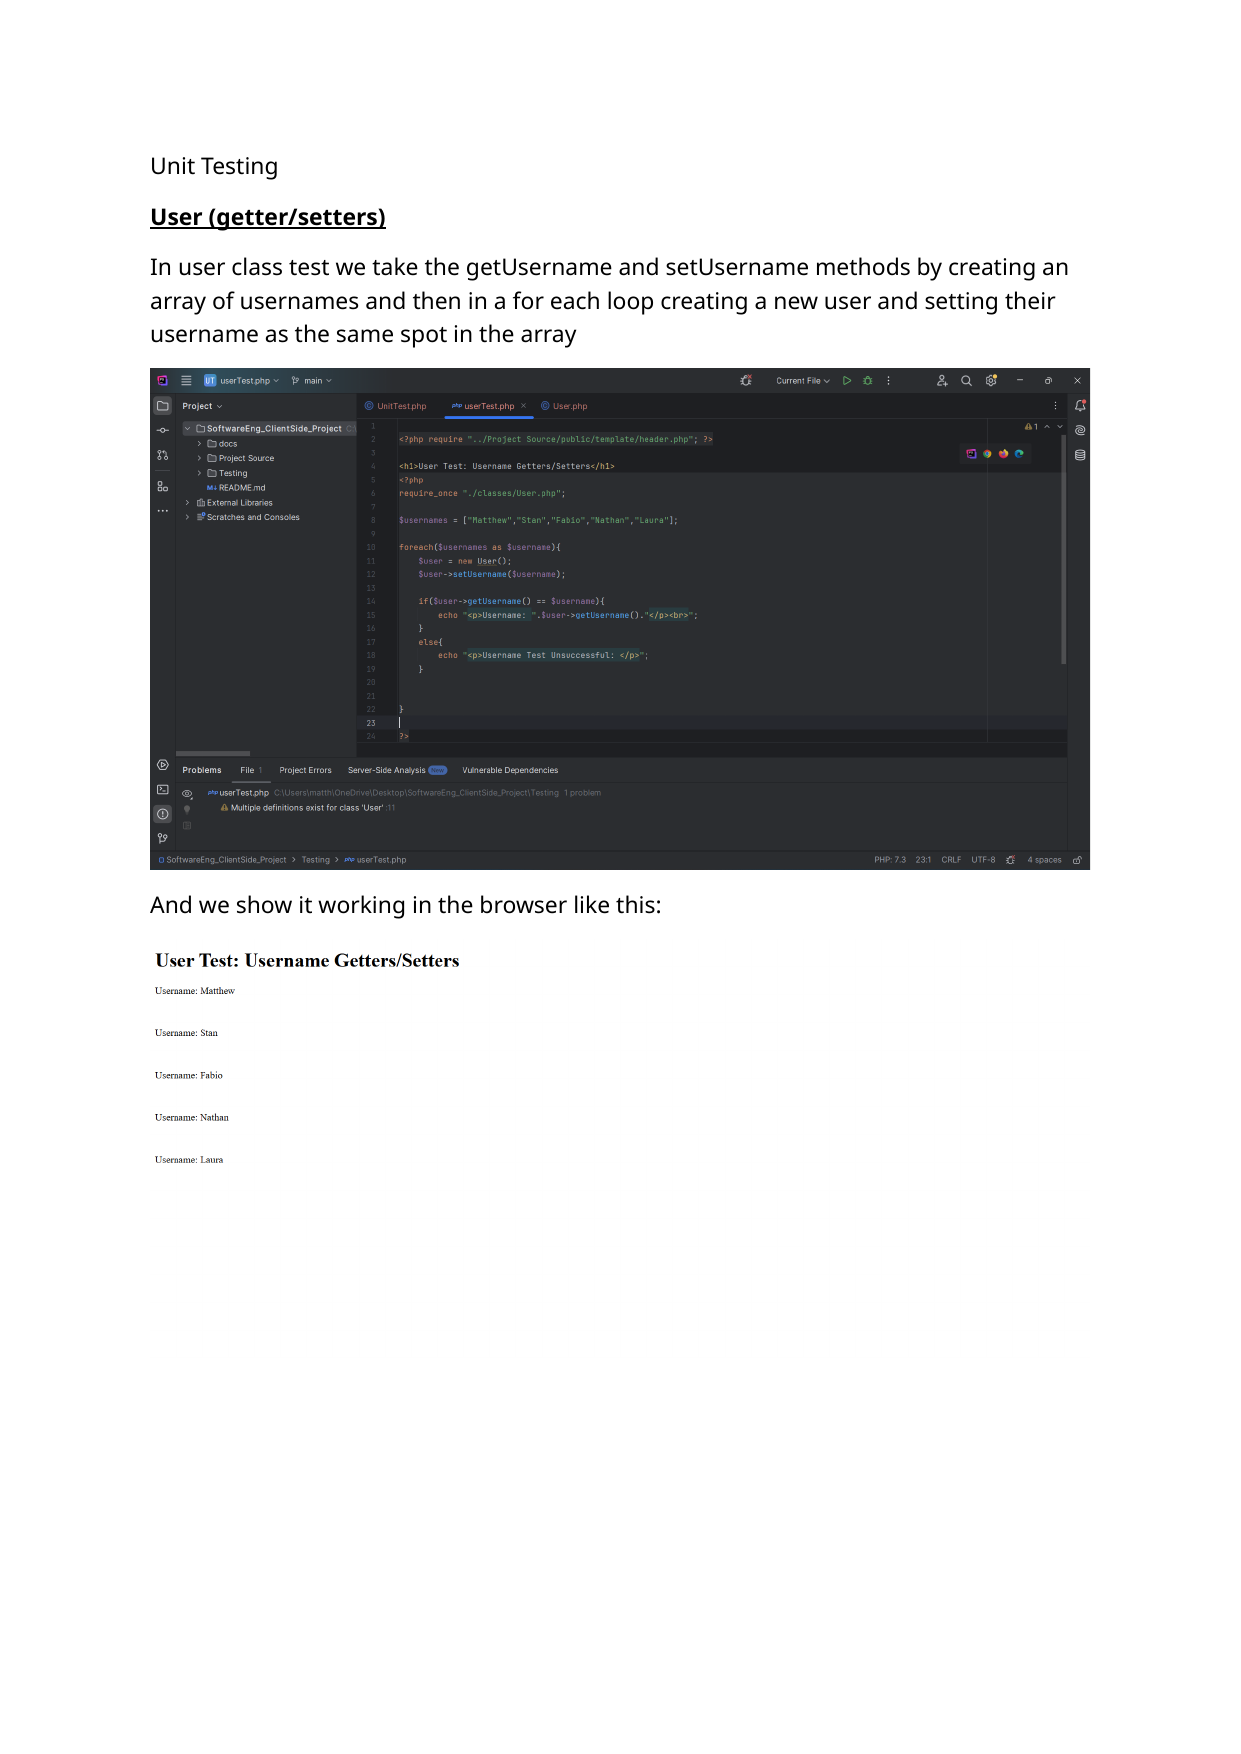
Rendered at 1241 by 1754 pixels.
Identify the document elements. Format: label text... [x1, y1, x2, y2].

text In user class test we take the getUsername and setUsername methods by creating an array of usernames and then in a for each loop creating a new user and setting their username as the same spot in the array [150, 251, 1090, 349]
text User (getter/setters) [150, 200, 1090, 232]
text Unit Testing [150, 150, 1090, 181]
picture [150, 939, 1091, 1358]
picture [150, 368, 1091, 870]
text And we show it working in the browser like this: [150, 889, 1090, 920]
